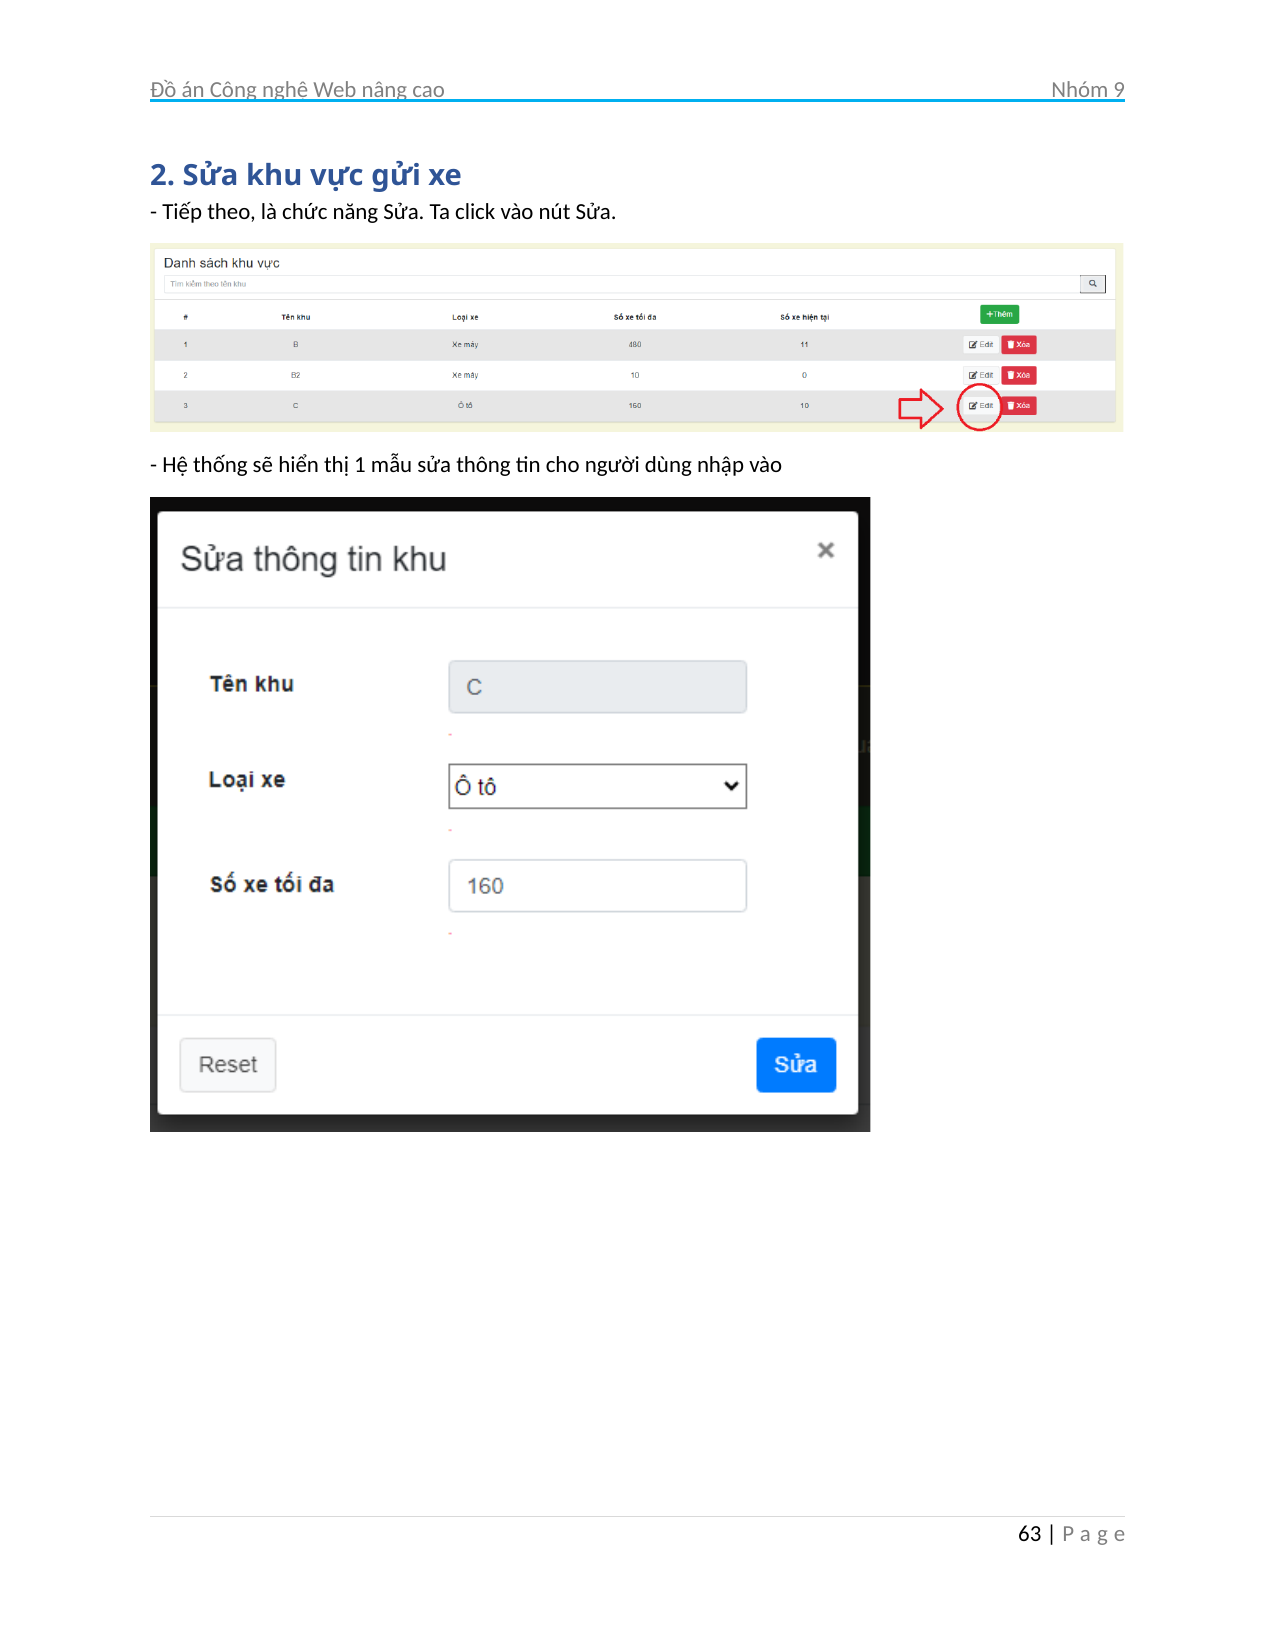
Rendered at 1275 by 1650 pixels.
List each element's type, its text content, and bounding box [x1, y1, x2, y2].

picture [150, 497, 871, 1132]
text - Tiếp theo, là chức năng Sửa. Ta click vào nút Sửa. [150, 197, 1125, 225]
subtitle 2. Sửa khu vực gửi xe [150, 154, 1125, 194]
picture [150, 243, 1124, 432]
text - Hệ thống sẽ hiển thị 1 mẫu sửa thông tin cho người dùng nhập vào [150, 450, 1125, 478]
